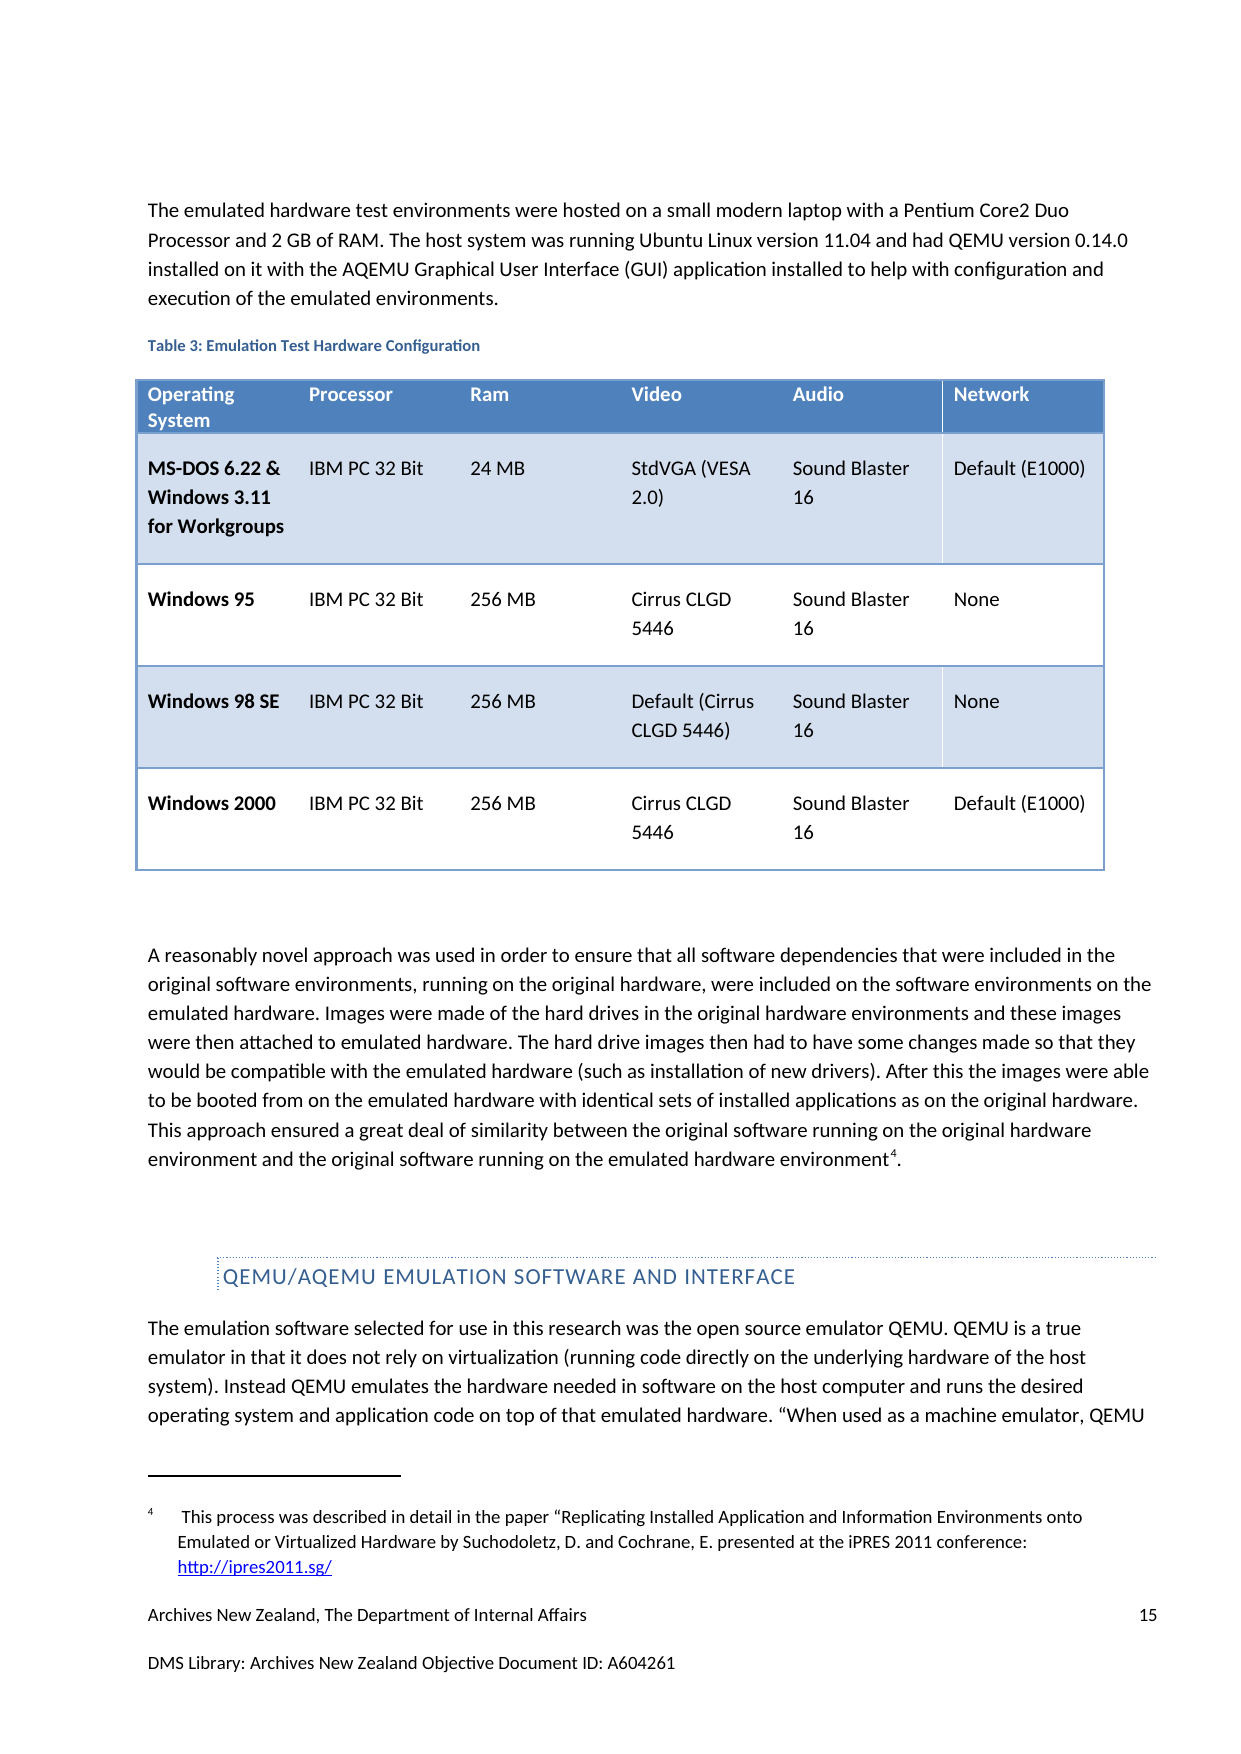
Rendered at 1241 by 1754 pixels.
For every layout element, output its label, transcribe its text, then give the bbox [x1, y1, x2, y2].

table_cell Windows 95 [138, 565, 298, 665]
table_cell IBM PC 32 Bit [298, 667, 459, 767]
table_cell Default (E1000) [943, 434, 1103, 563]
subtitle QEMU/AQEMU Emulation Software and Interface [217, 1256, 1157, 1290]
table_cell Default (E1000) [943, 769, 1103, 869]
table_header Operating System [138, 381, 298, 432]
text The emulated hardware test environments were hosted on a small modern laptop with a Pentium Core2 Duo Processor and 2 GB of RAM. The host system was running Ubuntu Linux version 11.04 and had QEMU version 0.14.0 installed on it with the AQEMU Graphical User Interface (GUI) application installed to help with configuration and execution of the emulated environments. [148, 198, 1157, 311]
table_cell StdVGA (VESA 2.0) [620, 434, 781, 563]
table_cell Cirrus CLGD 5446 [620, 565, 781, 665]
table_cell 256 MB [459, 769, 620, 869]
table_header Audio [781, 381, 942, 432]
table_cell Windows 98 SE [138, 667, 298, 767]
table_cell MS-DOS 6.22 & Windows 3.11 for Workgroups [138, 434, 298, 563]
table_cell Sound Blaster 16 [781, 667, 942, 767]
table_cell IBM PC 32 Bit [298, 769, 459, 869]
table_cell 256 MB [459, 565, 620, 665]
table_cell Sound Blaster 16 [781, 565, 942, 665]
text A reasonably novel approach was used in order to ensure that all software dependencies that were included in the original software environments, running on the original hardware, were included on the software environments on the emulated hardware. Images were made of the hard drives in the original hardware environments and these images were then attached to emulated hardware. The hard drive images then had to have some changes made so that they would be compatible with the emulated hardware (such as installation of new drivers). After this the images were able to be booted from on the emulated hardware with identical sets of installed applications as on the original hardware. This approach ensured a great deal of similarity between the original software running on the original hardware environment and the original software running on the emulated hardware environment. [148, 942, 1157, 1171]
table_cell Sound Blaster 16 [781, 434, 942, 563]
table_cell Windows 2000 [138, 769, 298, 869]
table_cell Default (Cirrus CLGD 5446) [620, 667, 781, 767]
table_cell IBM PC 32 Bit [298, 434, 459, 563]
table_header Video [620, 381, 781, 432]
table_cell Cirrus CLGD 5446 [620, 769, 781, 869]
table_cell None [943, 565, 1103, 665]
table_cell None [943, 667, 1103, 767]
table_cell IBM PC 32 Bit [298, 565, 459, 665]
table_header Ram [459, 381, 620, 432]
table_cell Sound Blaster 16 [781, 769, 942, 869]
table_header Network [943, 381, 1103, 432]
table_header Processor [298, 381, 459, 432]
table_cell 256 MB [459, 667, 620, 767]
table_cell 24 MB [459, 434, 620, 563]
